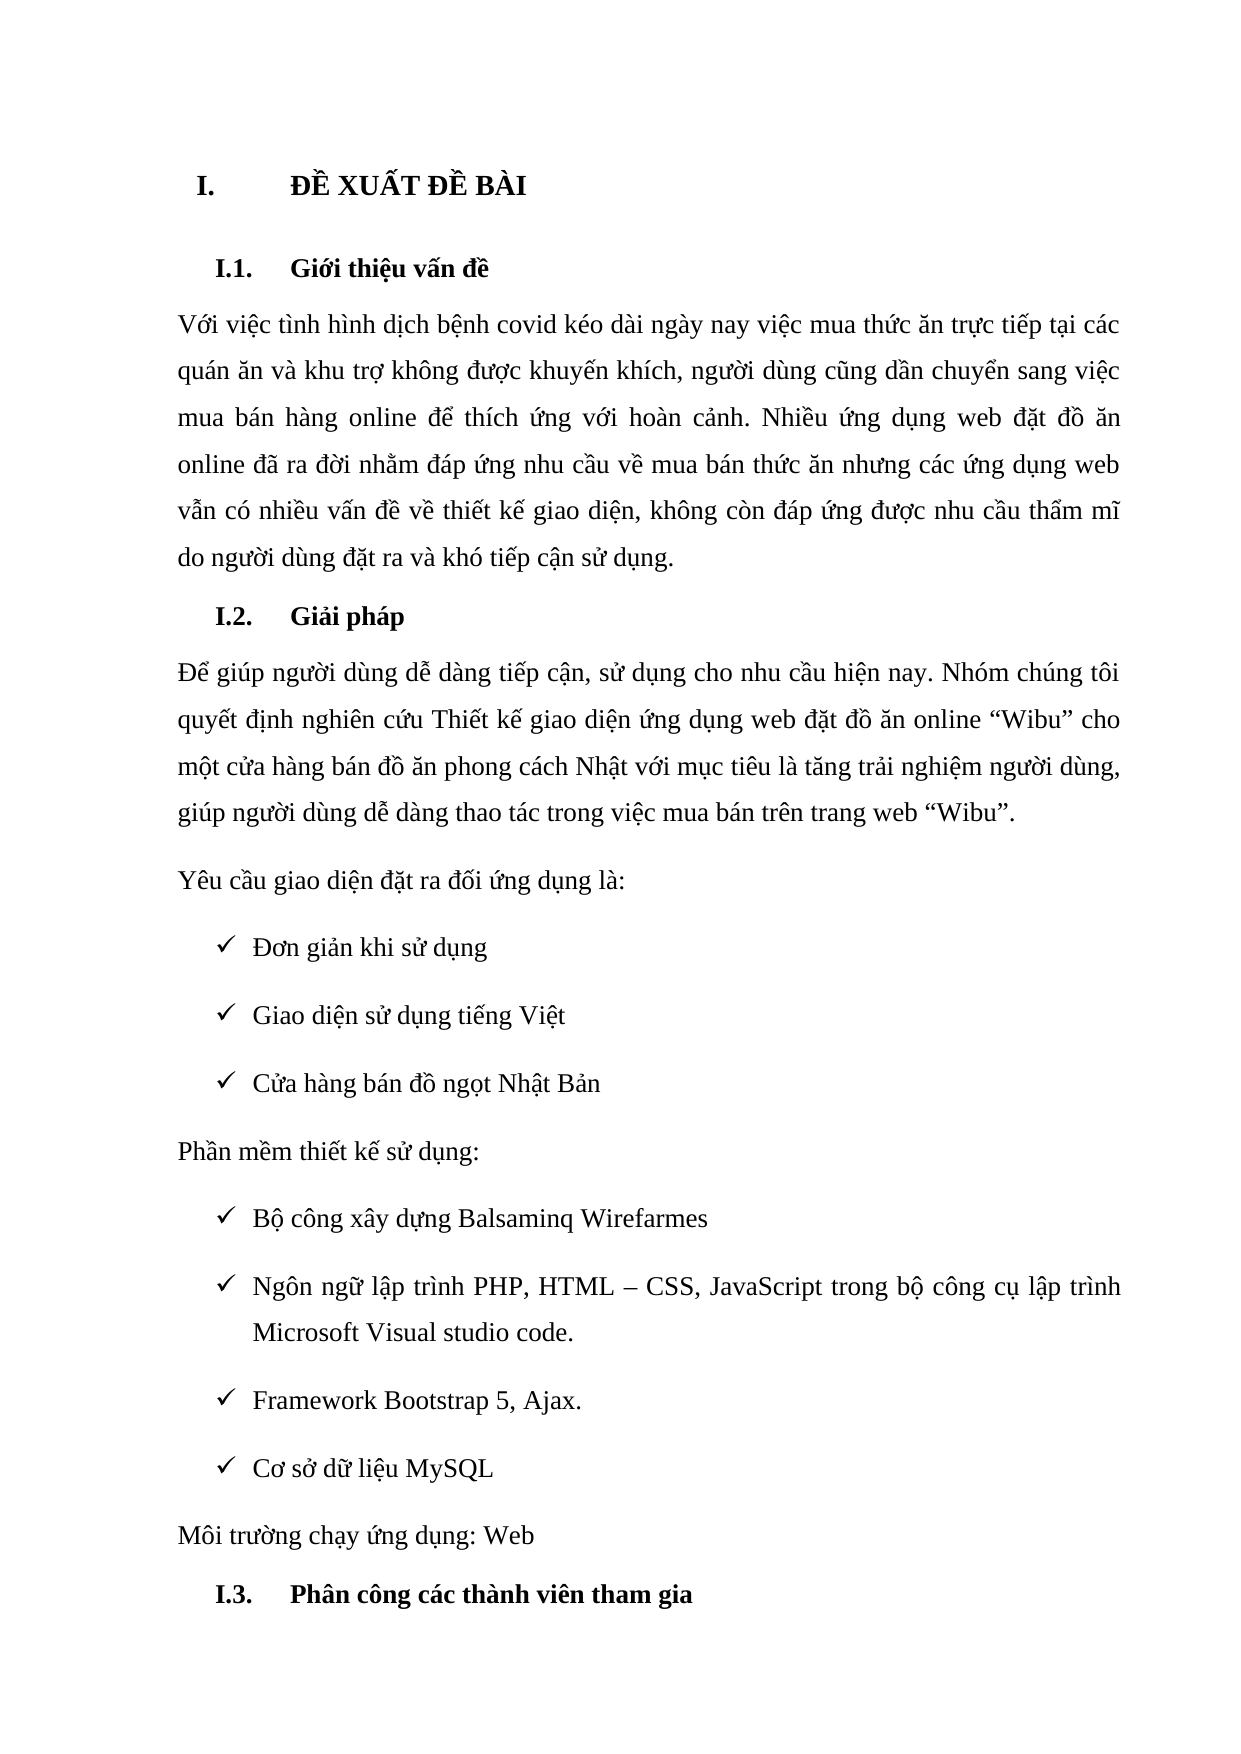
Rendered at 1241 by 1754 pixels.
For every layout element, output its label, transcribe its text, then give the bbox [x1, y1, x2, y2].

text Với việc tình hình dịch bệnh covid kéo dài ngày nay việc mua thức ăn trực tiếp tại các quán ăn và khu trợ không được khuyến khích, người dùng cũng dần chuyển sang việc mua bán hàng online để thích ứng với hoàn cảnh. Nhiều ứng dụng web đặt đồ ăn online đã ra đời nhằm đáp ứng nhu cầu về mua bán thức ăn nhưng các ứng dụng web vẫn có nhiều vấn đề về thiết kế giao diện, không còn đáp ứng được nhu cầu thẩm mĩ do người dùng đặt ra và khó tiếp cận sử dụng. [177, 308, 1122, 572]
list Cửa hàng bán đồ ngọt Nhật Bản [215, 1067, 1122, 1098]
text Để giúp người dùng dễ dàng tiếp cận, sử dụng cho nhu cầu hiện nay. Nhóm chúng tôi quyết định nghiên cứu Thiết kế giao diện ứng dụng web đặt đồ ăn online “Wibu” cho một cửa hàng bán đồ ăn phong cách Nhật với mục tiêu là tăng trải nghiệm người dùng, giúp người dùng dễ dàng thao tác trong việc mua bán trên trang web “Wibu”. [177, 656, 1122, 828]
list Framework Bootstrap 5, Ajax. [215, 1384, 1122, 1415]
text Môi trường chạy ứng dụng: Web [177, 1519, 1122, 1551]
text Phần mềm thiết kế sử dụng: [177, 1134, 1122, 1166]
list Giới thiệu vấn đề [215, 252, 1122, 283]
list Ngôn ngữ lập trình PHP, HTML – CSS, JavaScript trong bộ công cụ lập trình Microsoft Visual studio code. [215, 1270, 1122, 1348]
text Yêu cầu giao diện đặt ra đối ứng dụng là: [177, 864, 1122, 895]
list Giao diện sử dụng tiếng Việt [215, 999, 1122, 1030]
list Bộ công xây dựng Balsaminq Wirefarmes [215, 1202, 1122, 1233]
list ĐỀ XUẤT ĐỀ BÀI [215, 168, 1122, 202]
list Giải pháp [215, 600, 1122, 631]
list Đơn giản khi sử dụng [215, 931, 1122, 963]
list Cơ sở dữ liệu MySQL [215, 1452, 1122, 1483]
list Phân công các thành viên tham gia [215, 1579, 1122, 1610]
